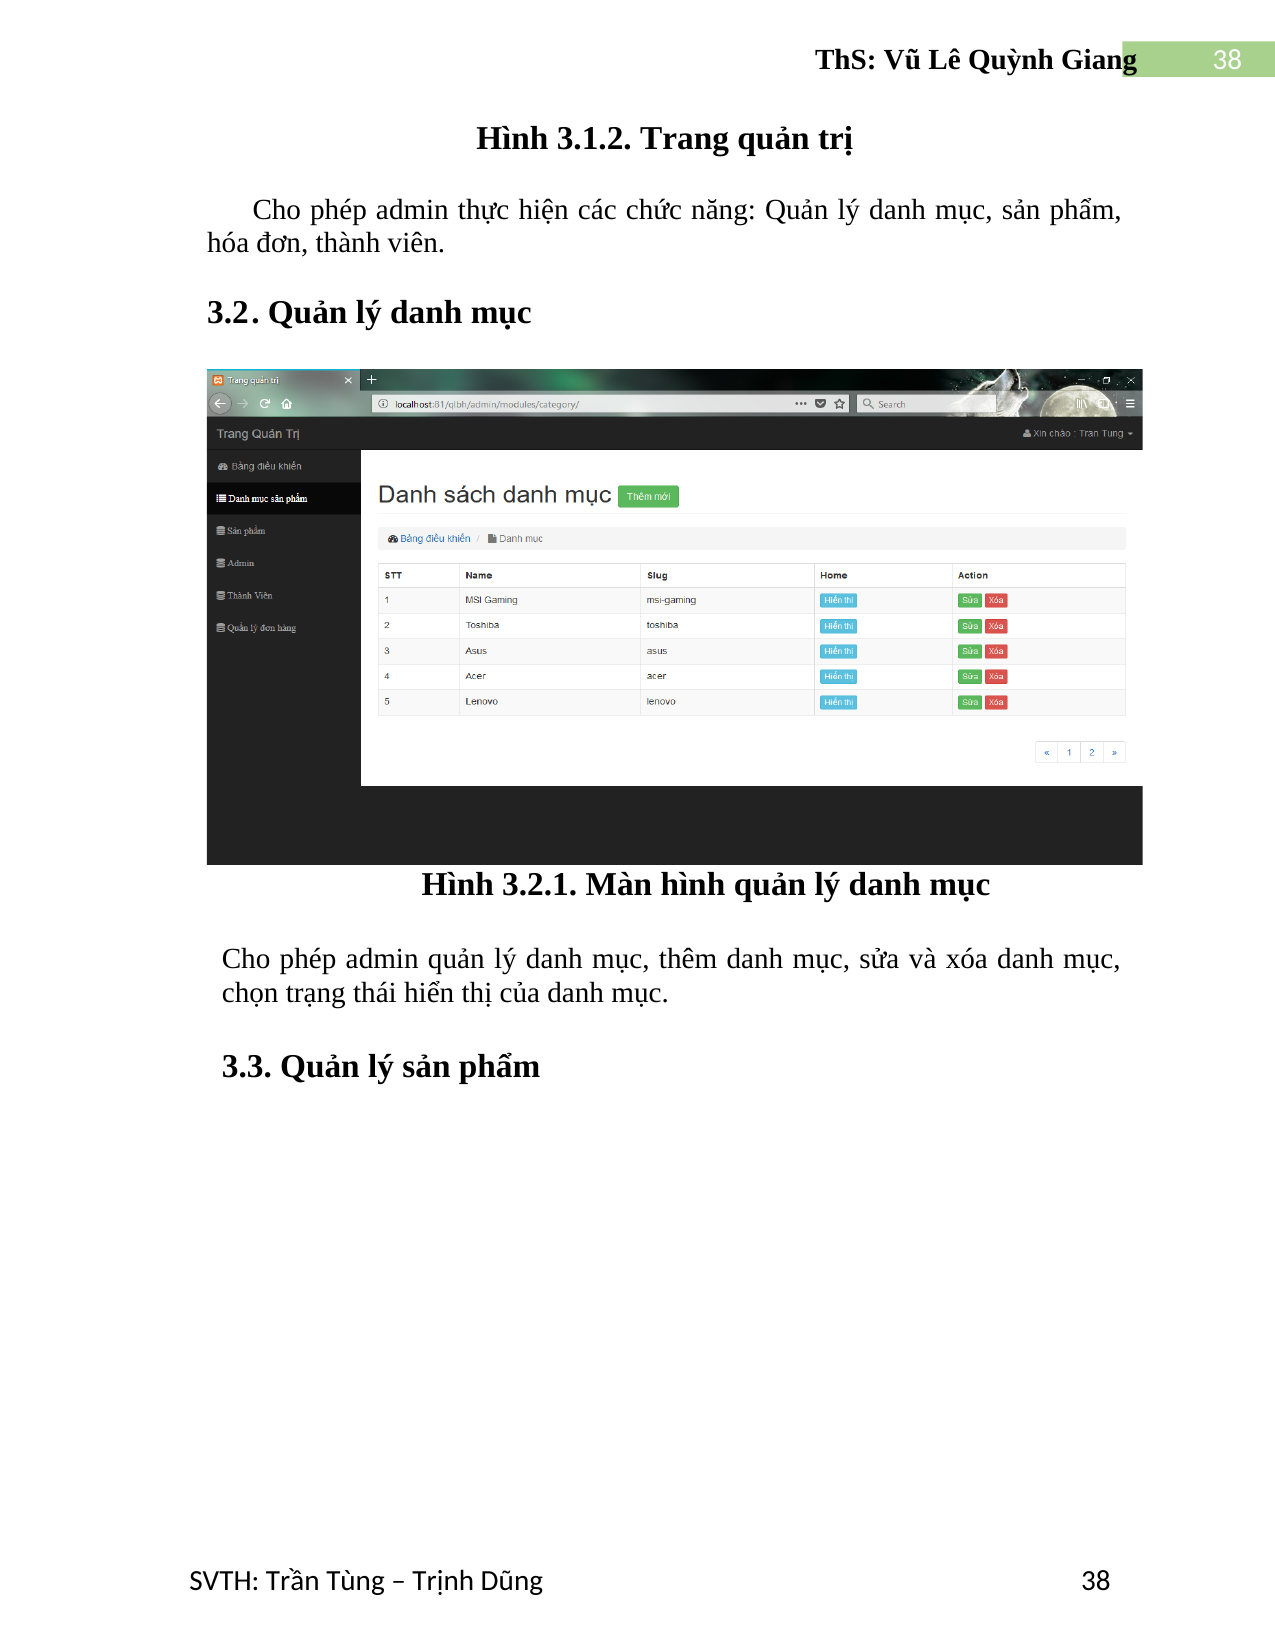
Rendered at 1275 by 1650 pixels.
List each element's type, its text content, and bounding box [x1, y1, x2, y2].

text Cho phép admin quản lý danh mục, thêm danh mục, sửa và xóa danh mục, chọn trạng thái hiển thị của danh mục. [207, 941, 1122, 1008]
text 3.3. Quản lý sản phẩm [207, 1047, 1122, 1085]
text Cho phép admin thực hiện các chức năng: Quản lý danh mục, sản phẩm, hóa đơn, thành viên. [207, 192, 1122, 259]
picture [206, 369, 1143, 865]
text Hình 3.2.1. Màn hình quản lý danh mục [289, 865, 1122, 903]
list . Quản lý danh mục [207, 293, 1122, 331]
text Hình 3.1.2. Trang quản trị [207, 118, 1122, 156]
